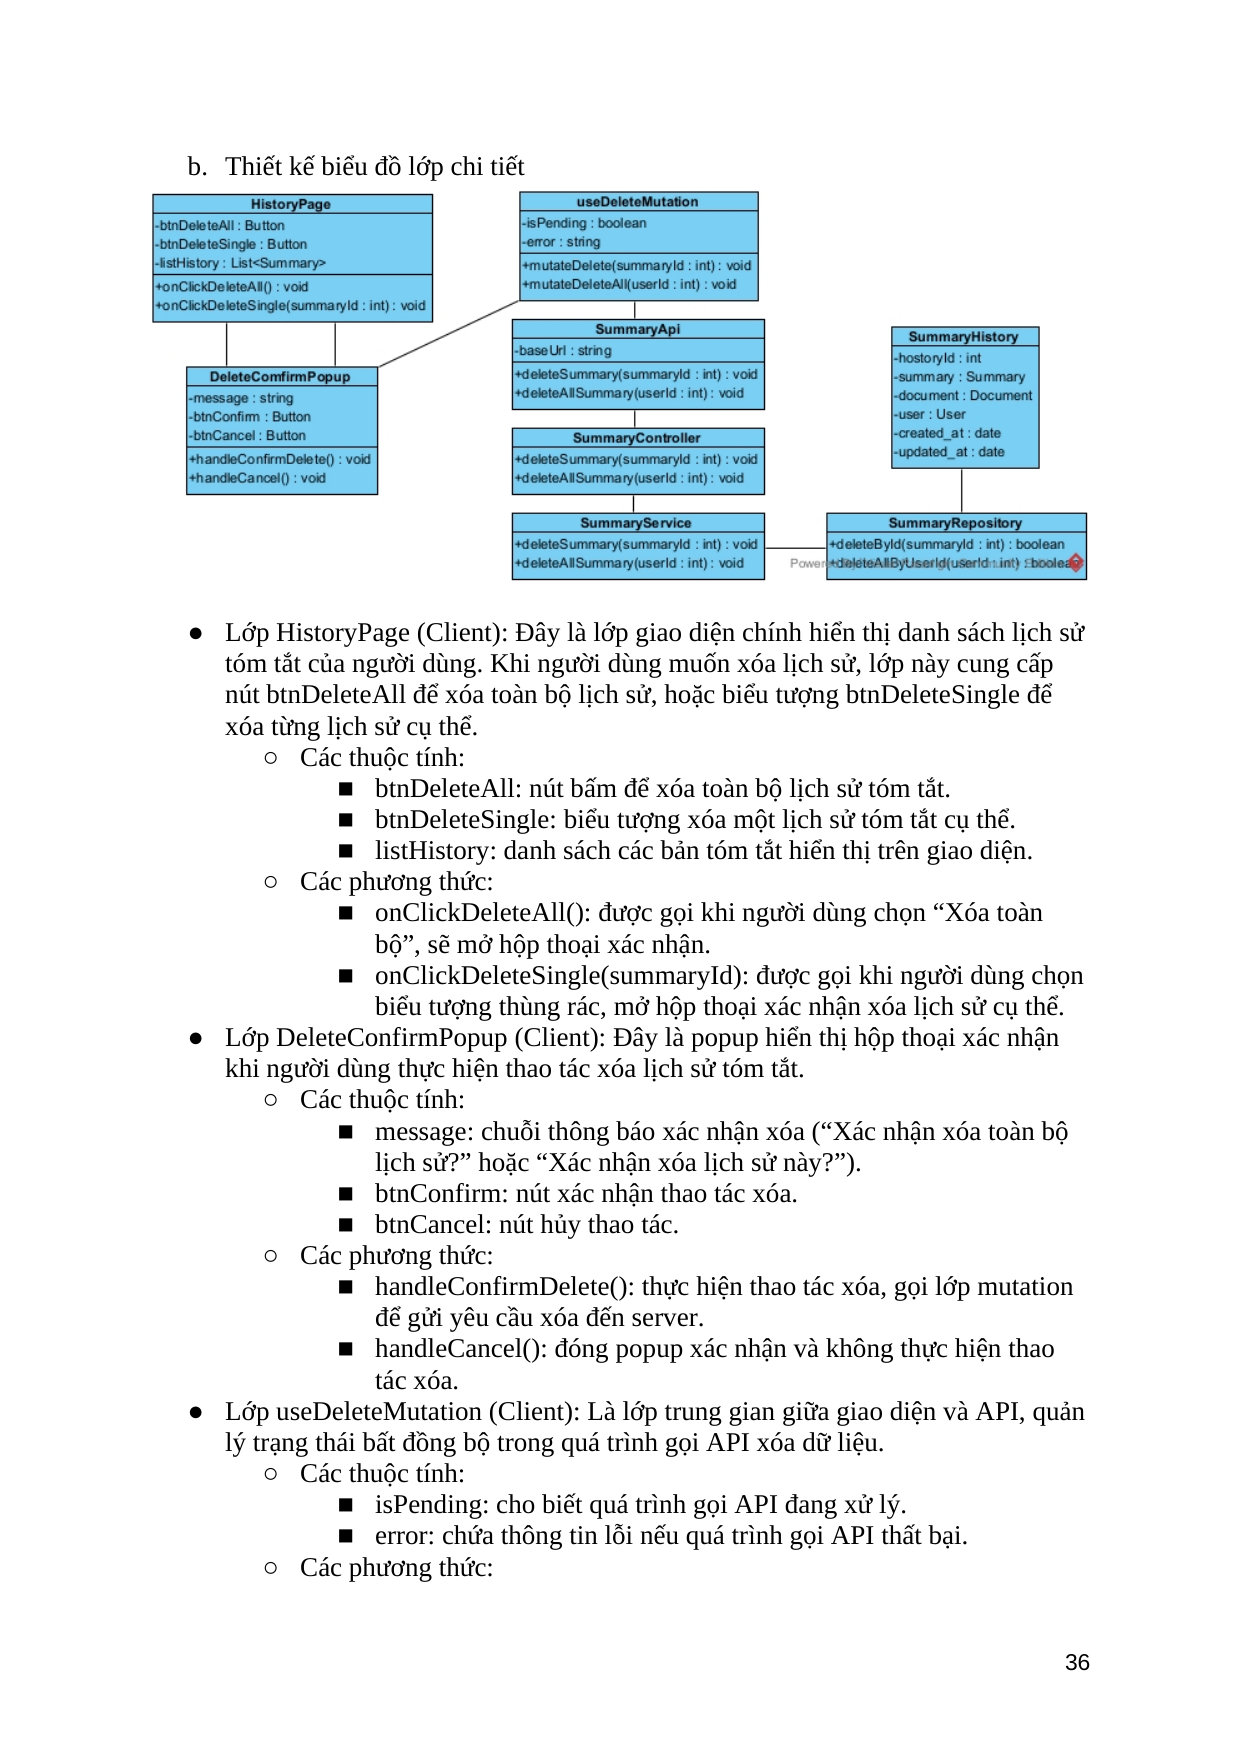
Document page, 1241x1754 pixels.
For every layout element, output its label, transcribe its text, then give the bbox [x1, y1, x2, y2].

list message: chuỗi thông báo xác nhận xóa (“Xác nhận xóa toàn bộ lịch sử?” hoặc “Xác nhận xóa lịch sử này?”). [337, 1114, 1090, 1177]
list btnDeleteAll: nút bấm để xóa toàn bộ lịch sử tóm tắt. [337, 772, 1090, 803]
list btnDeleteSingle: biểu tượng xóa một lịch sử tóm tắt cụ thể. [337, 803, 1090, 834]
list Các phương thức: [262, 1239, 1090, 1270]
list handleCancel(): đóng popup xác nhận và không thực hiện thao tác xóa. [337, 1333, 1090, 1395]
list Lớp HistoryPage (Client): Đây là lớp giao diện chính hiển thị danh sách lịch sử tóm tắt của người dùng. Khi người dùng muốn xóa lịch sử, lớp này cung cấp nút btnDeleteAll để xóa toàn bộ lịch sử, hoặc biểu tượng btnDeleteSingle để xóa từng lịch sử cụ thể. [187, 616, 1090, 741]
picture [150, 189, 1091, 584]
list error: chứa thông tin lỗi nếu quá trình gọi API thất bại. [337, 1519, 1090, 1551]
list Lớp useDeleteMutation (Client): Là lớp trung gian giữa giao diện và API, quản lý trạng thái bất đồng bộ trong quá trình gọi API xóa dữ liệu. [187, 1395, 1090, 1457]
subtitle Thiết kế biểu đồ lớp chi tiết [187, 150, 1090, 181]
list Các phương thức: [262, 865, 1090, 897]
list listHistory: danh sách các bản tóm tắt hiển thị trên giao diện. [337, 834, 1090, 865]
list Các thuộc tính: [262, 1083, 1090, 1114]
list Các phương thức: [262, 1551, 1090, 1582]
list handleConfirmDelete(): thực hiện thao tác xóa, gọi lớp mutation để gửi yêu cầu xóa đến server. [337, 1270, 1090, 1333]
list isPending: cho biết quá trình gọi API đang xử lý. [337, 1488, 1090, 1519]
list onClickDeleteSingle(summaryId): được gọi khi người dùng chọn biểu tượng thùng rác, mở hộp thoại xác nhận xóa lịch sử cụ thể. [337, 959, 1090, 1021]
list Các thuộc tính: [262, 741, 1090, 772]
list btnConfirm: nút xác nhận thao tác xóa. [337, 1177, 1090, 1208]
list onClickDeleteAll(): được gọi khi người dùng chọn “Xóa toàn bộ”, sẽ mở hộp thoại xác nhận. [337, 897, 1090, 959]
list btnCancel: nút hủy thao tác. [337, 1208, 1090, 1239]
list Các thuộc tính: [262, 1457, 1090, 1488]
list Lớp DeleteConfirmPopup (Client): Đây là popup hiển thị hộp thoại xác nhận khi người dùng thực hiện thao tác xóa lịch sử tóm tắt. [187, 1021, 1090, 1083]
